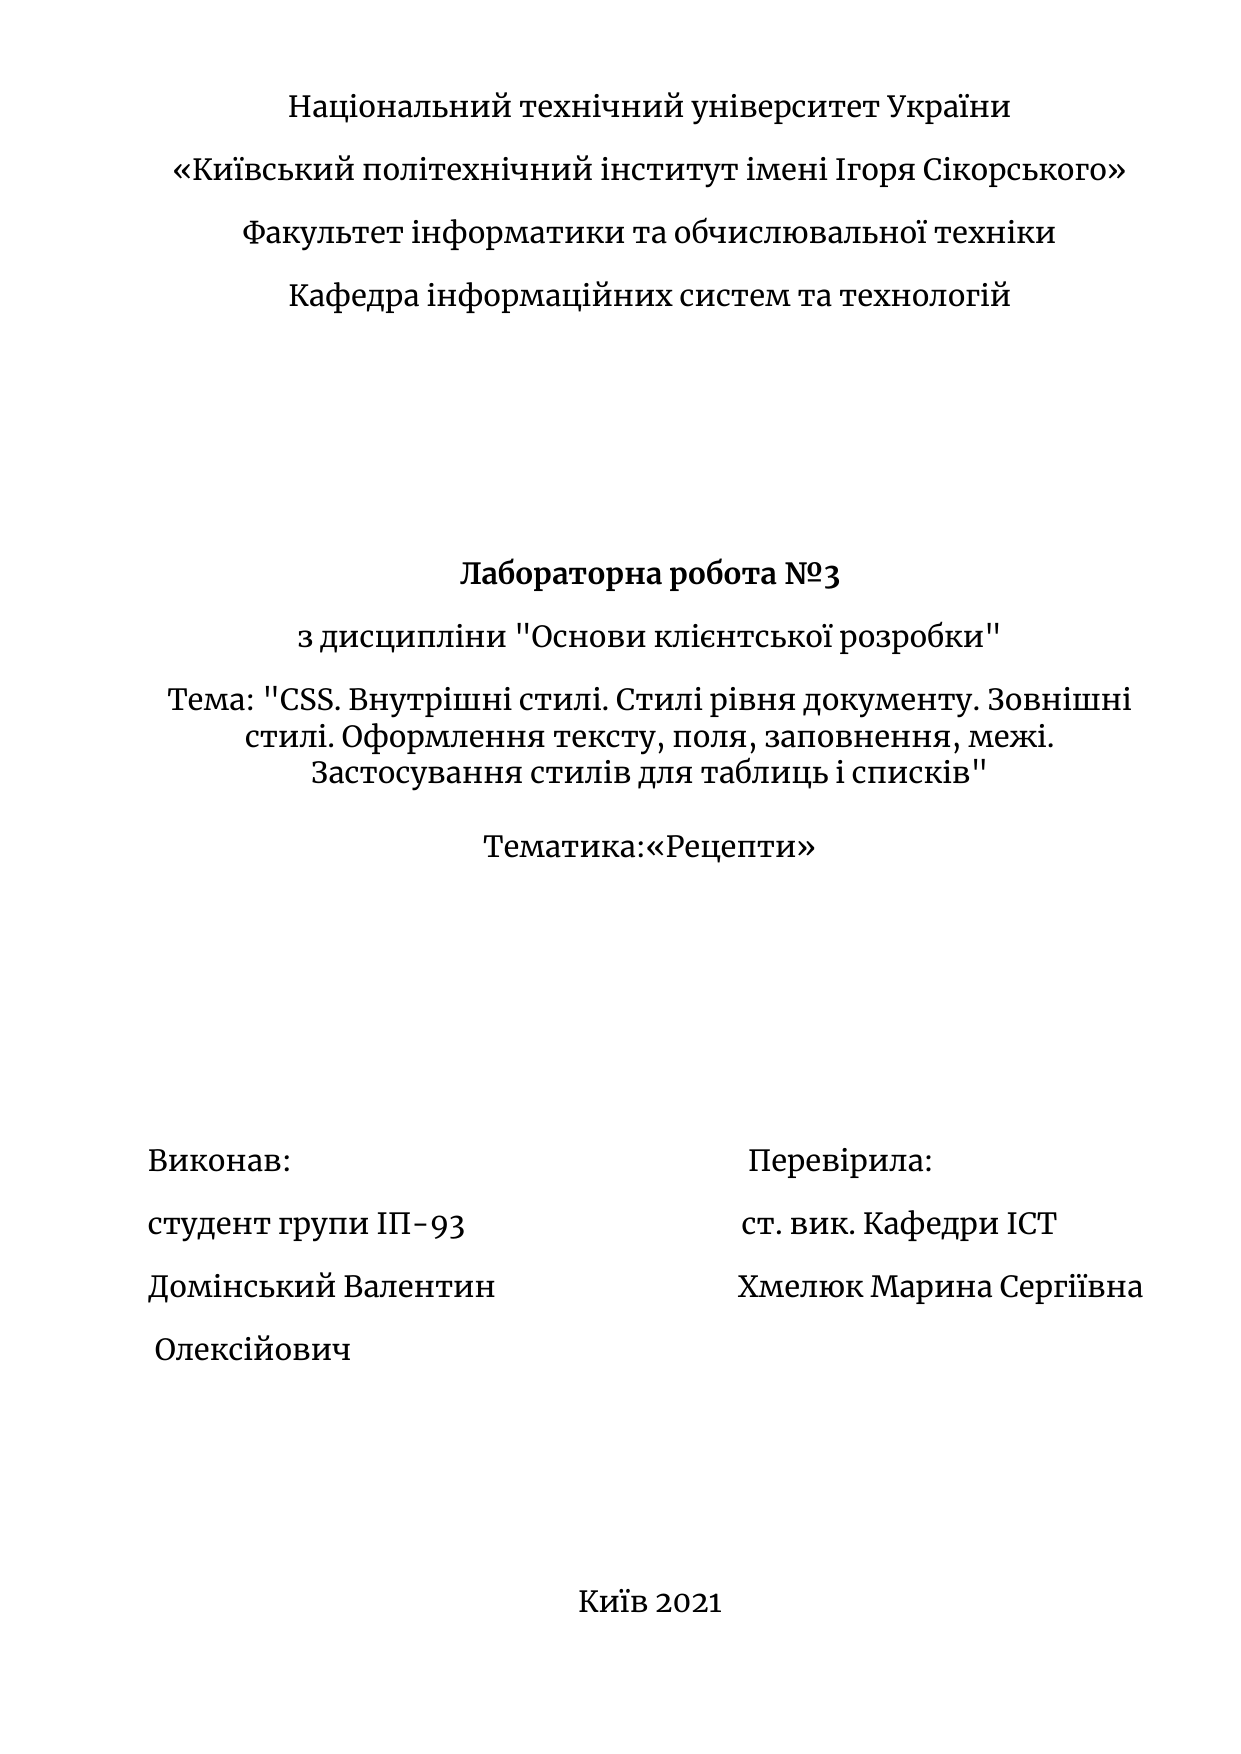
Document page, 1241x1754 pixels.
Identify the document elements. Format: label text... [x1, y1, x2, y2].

text Виконав: Перевірила: [148, 1143, 1152, 1180]
text студент групи ІП-93 ст. вик. Кафедри ІСТ [148, 1206, 1152, 1243]
text Домінський Валентин Хмелюк Марина Сергіївна [148, 1269, 1152, 1306]
text «Київський політехнічний інститут імені Ігоря Сікорського» [148, 151, 1152, 188]
text Олексійович [148, 1332, 1152, 1368]
text Лабораторна робота №3 [148, 556, 1152, 593]
text Тематика:«Рецепти» [148, 828, 1152, 865]
text Кафедра інформаційних систем та технологій [148, 277, 1152, 314]
text Національний технічний університет України [148, 88, 1152, 125]
text Факультет інформатики та обчислювальної техніки [148, 214, 1152, 251]
text з дисципліни "Основи клієнтської розробки" [148, 619, 1152, 656]
text Тема: "CSS. Внутрішні стилі. Стилі рівня документу. Зовнішні стилі. Оформлення тексту, поля, заповнення, межі. Застосування стилів для таблиць і списків" [148, 682, 1152, 792]
text Київ 2021 [148, 1583, 1152, 1620]
